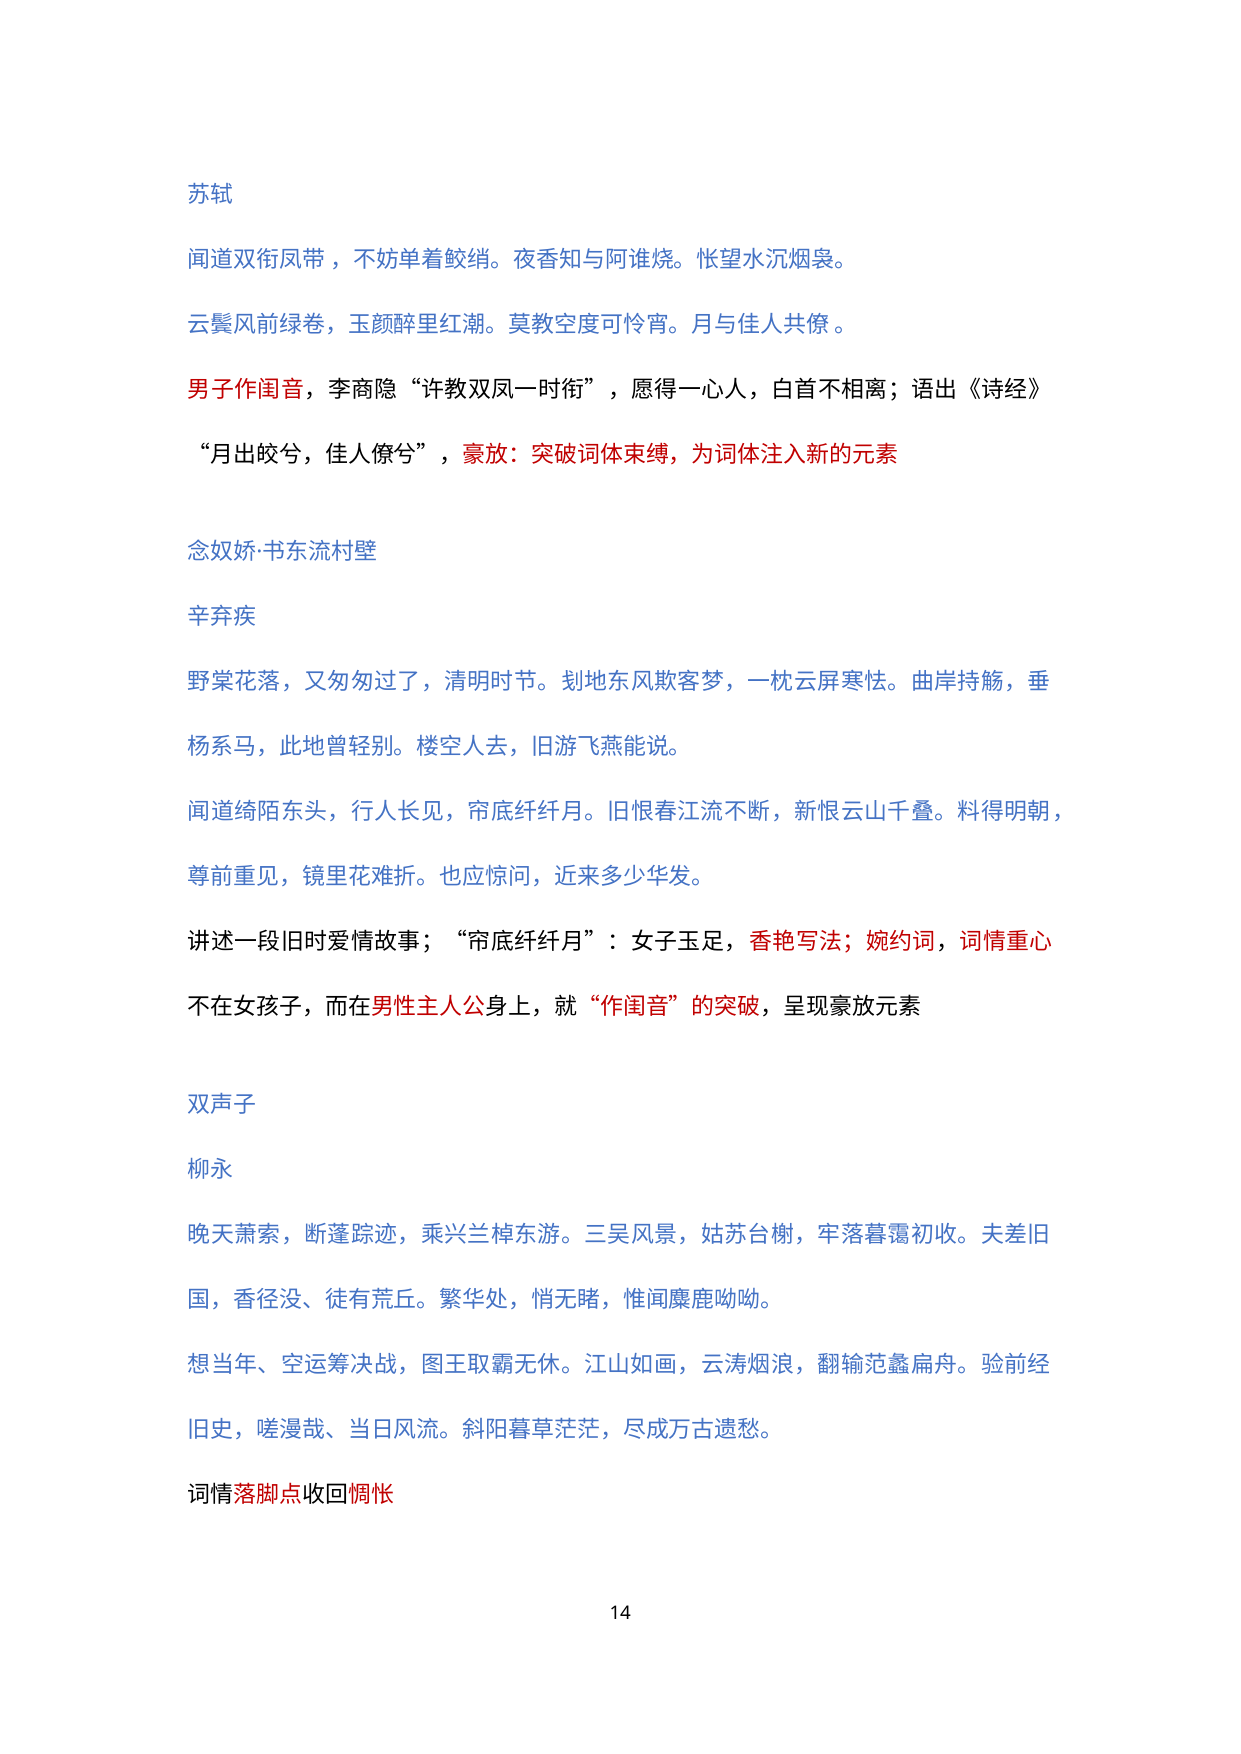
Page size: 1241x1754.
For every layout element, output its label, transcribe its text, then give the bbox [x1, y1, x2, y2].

text 野棠花落，又匆匆过了，清明时节。刬地东风欺客梦，一枕云屏寒怯。曲岸持觞，垂杨系马，此地曾轻别。楼空人去，旧游飞燕能说。 [187, 647, 1053, 777]
text 晚天萧索，断蓬踪迹，乘兴兰棹东游。三吴风景，姑苏台榭，牢落暮霭初收。夫差旧国，香径没、徒有荒丘。繁华处，悄无睹，惟闻麋鹿呦呦。 [187, 1200, 1053, 1330]
text 念奴娇·书东流村壁 [187, 517, 1053, 582]
text 想当年、空运筹决战，图王取霸无休。江山如画，云涛烟浪，翻输范蠡扁舟。验前经旧史，嗟漫哉、当日风流。斜阳暮草茫茫，尽成万古遗愁。 [187, 1330, 1053, 1460]
text 苏轼 [187, 160, 1053, 225]
text 闻道绮陌东头，行人长见，帘底纤纤月。旧恨春江流不断，新恨云山千叠。料得明朝，尊前重见，镜里花难折。也应惊问，近来多少华发。 [187, 777, 1053, 907]
text 双声子 [187, 1070, 1053, 1135]
text 辛弃疾 [187, 582, 1053, 647]
text 柳永 [187, 1135, 1053, 1200]
text 闻道双衔凤带 ，不妨单着鲛绡。夜香知与阿谁烧。怅望水沉烟袅。 [187, 225, 1053, 290]
text 男子作闺音，李商隐“许教双凤一时衔”，愿得一心人，白首不相离；语出《诗经》“月出皎兮，佳人僚兮”，豪放：突破词体束缚，为词体注入新的元素 [187, 355, 1053, 485]
text 云鬓风前绿卷，玉颜醉里红潮。莫教空度可怜宵。月与佳人共僚 。 [187, 290, 1053, 355]
text 讲述一段旧时爱情故事；“帘底纤纤月”：女子玉足，香艳写法；婉约词，词情重心不在女孩子，而在男性主人公身上，就“作闺音”的突破，呈现豪放元素 [187, 907, 1053, 1037]
text 词情落脚点收回惆怅 [187, 1460, 1053, 1525]
